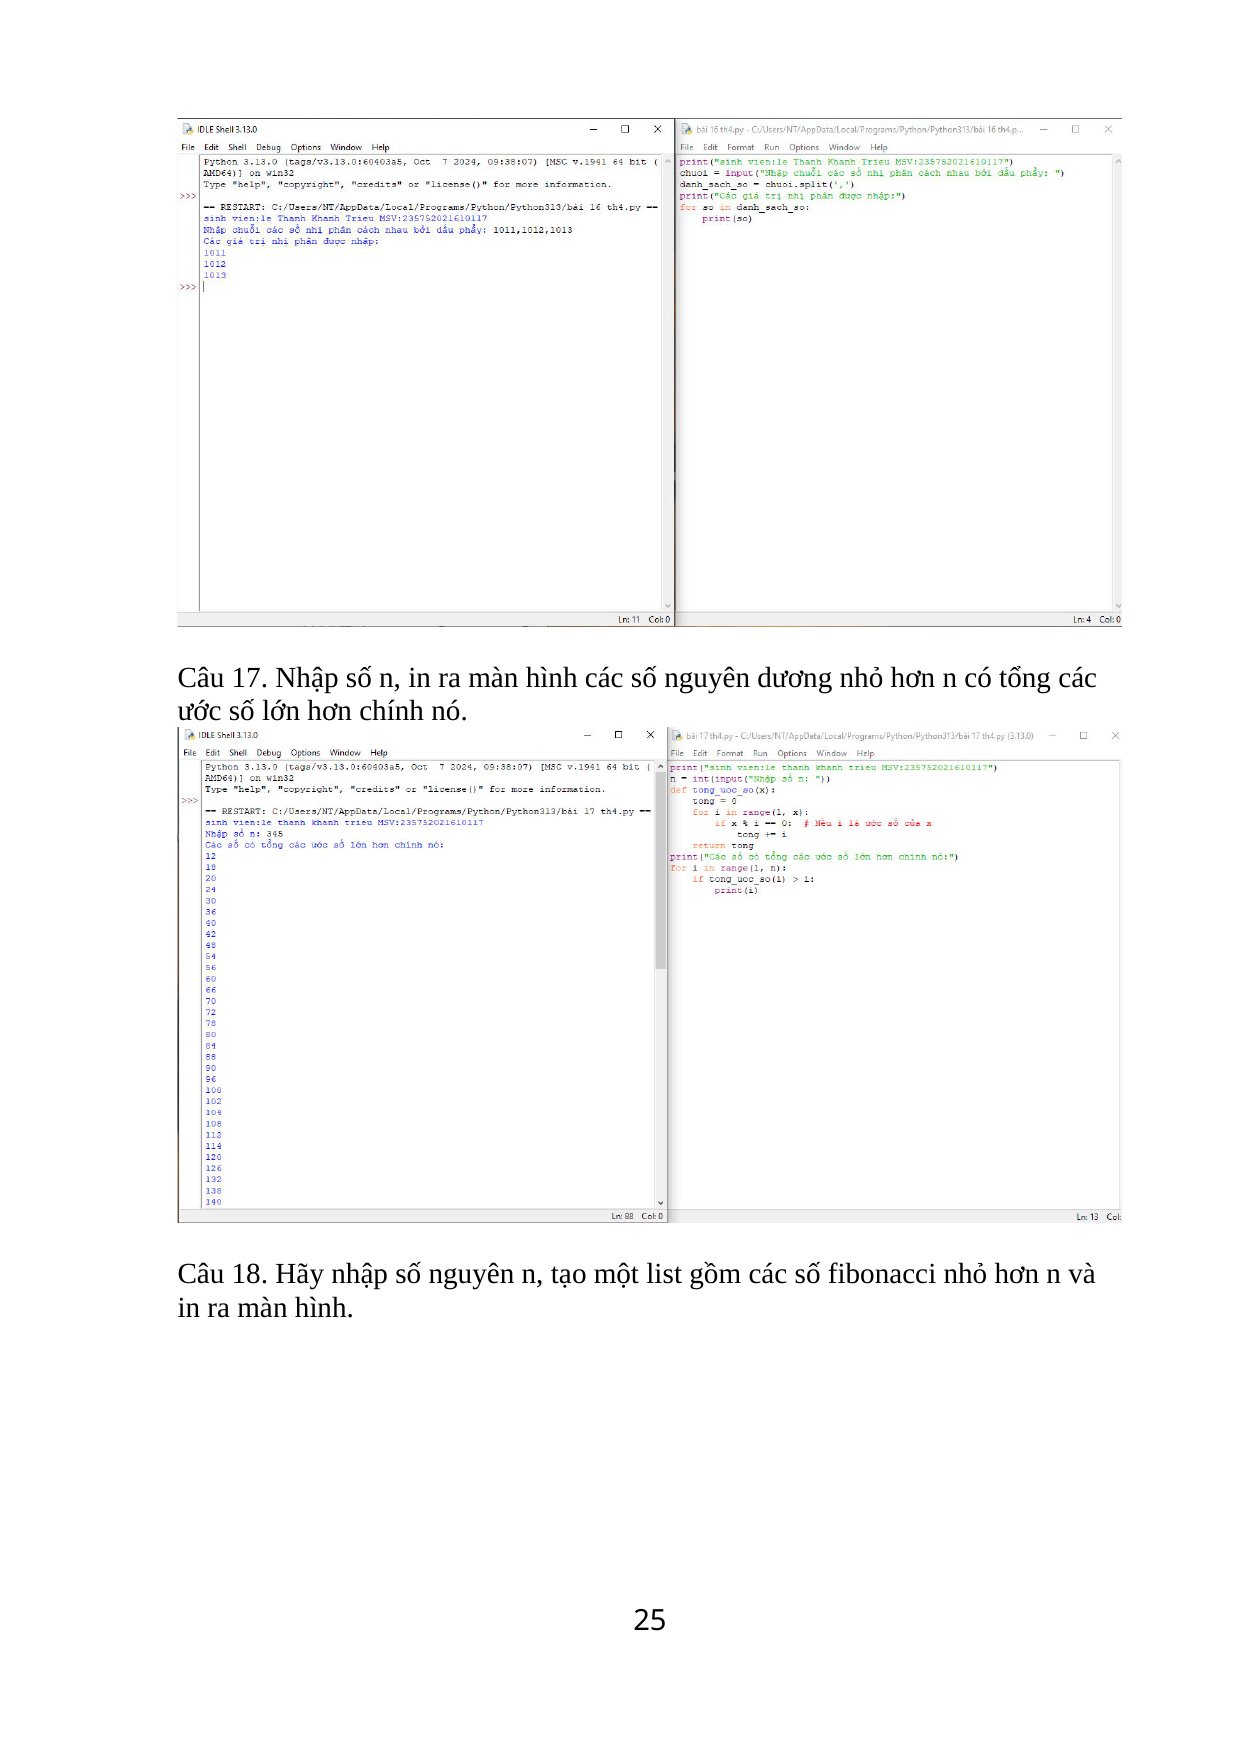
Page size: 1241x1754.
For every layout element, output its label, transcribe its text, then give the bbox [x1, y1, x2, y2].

picture [177, 727, 1123, 1223]
picture [177, 118, 1123, 627]
text Câu 18. Hãy nhập số nguyên n, tạo một list gồm các số fibonacci nhỏ hơn n và in ra màn hình. [177, 1256, 1122, 1323]
text Câu 17. Nhập số n, in ra màn hình các số nguyên dương nhỏ hơn n có tổng các ước số lớn hơn chính nó. [177, 660, 1122, 727]
